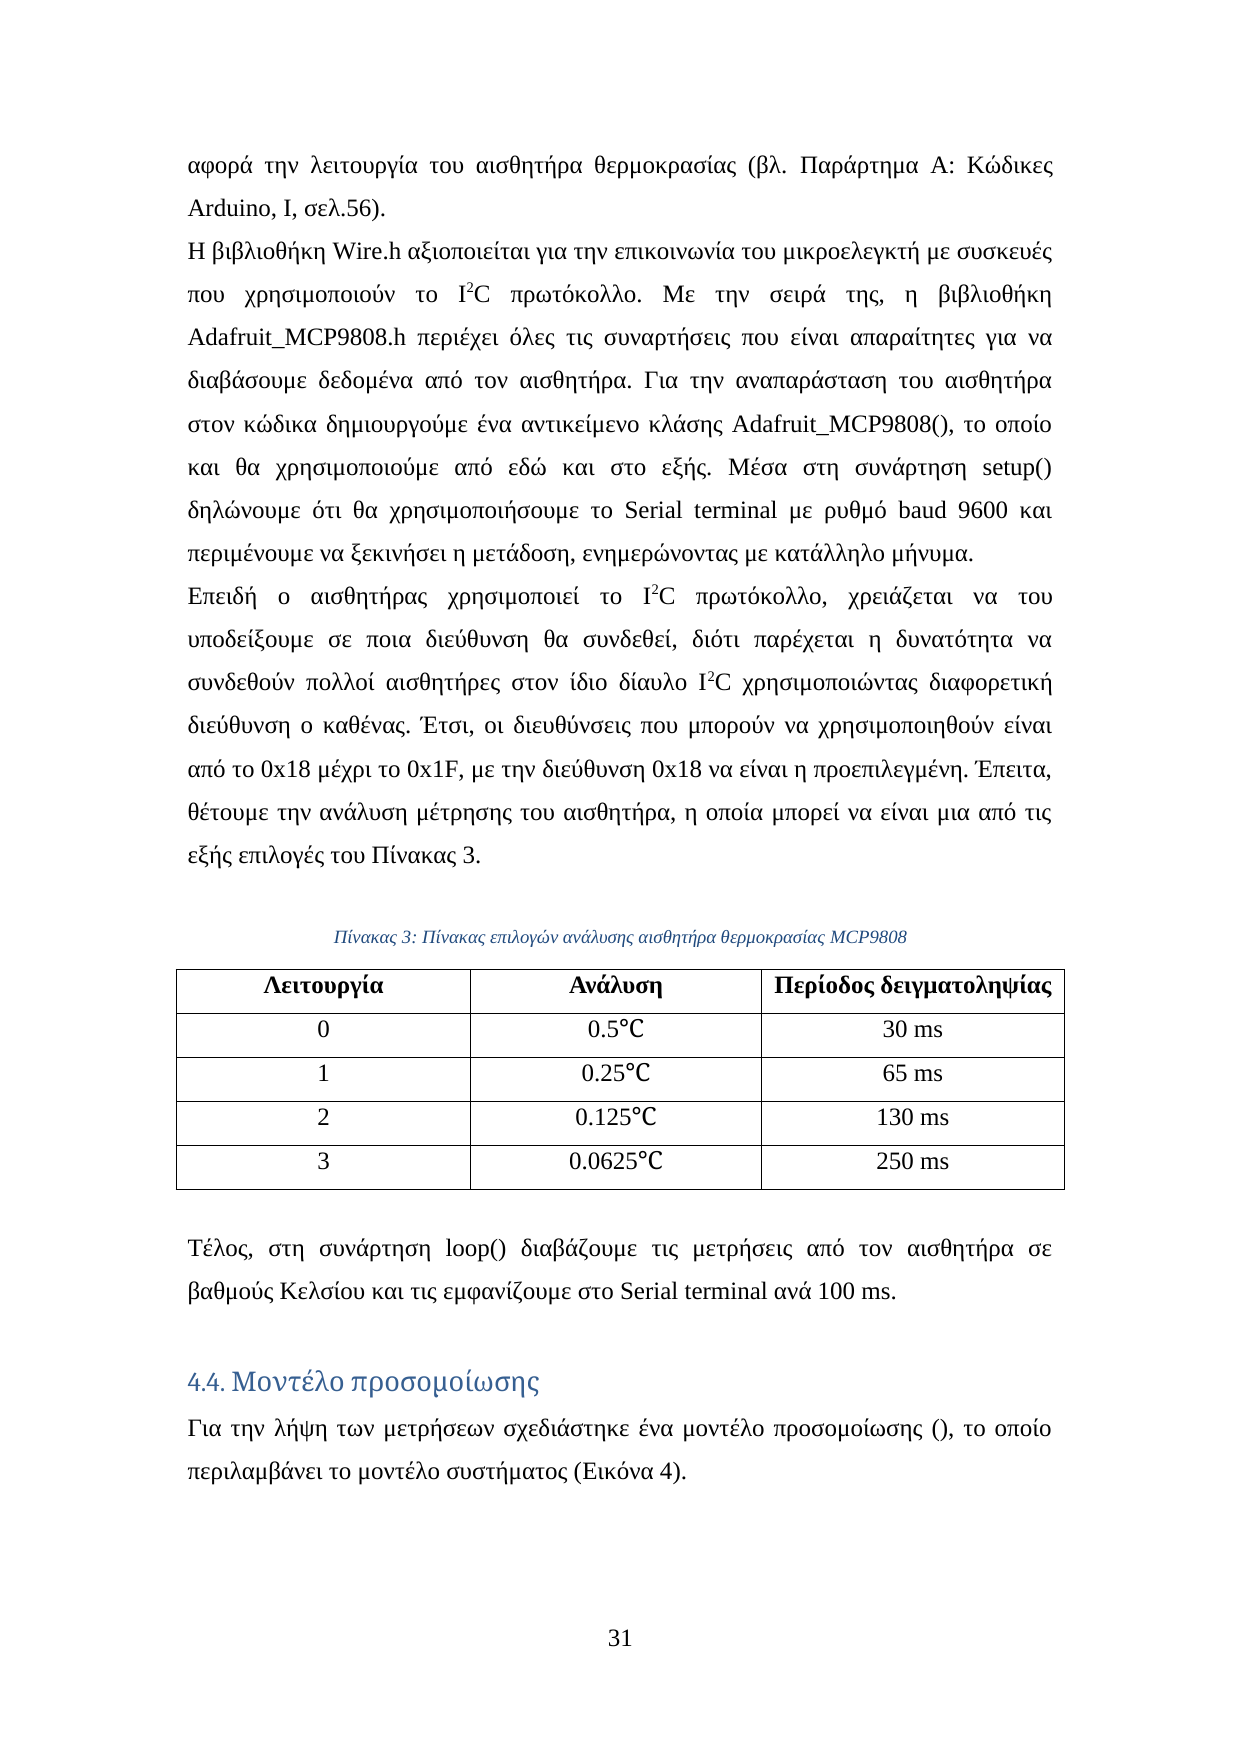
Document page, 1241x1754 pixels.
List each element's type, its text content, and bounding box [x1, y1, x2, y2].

table_cell 30 ms [762, 1014, 1064, 1057]
text Τέλος, στη συνάρτηση loop() διαβάζουμε τις μετρήσεις από τον αισθητήρα σε βαθμούς Κελσίου και τις εμφανίζουμε στο Serial terminal ανά 100 ms. [187, 1233, 1053, 1305]
table_cell 250 ms [762, 1146, 1064, 1189]
text Η βιβλιοθήκη Wire.h αξιοποιείται για την επικοινωνία του μικροελεγκτή με συσκευές που χρησιμοποιούν το I2C πρωτόκολλο. Με την σειρά της, η βιβλιοθήκη Adafruit_MCP9808.h περιέχει όλες τις συναρτήσεις που είναι απαραίτητες για να διαβάσουμε δεδομένα από τον αισθητήρα. Για την αναπαράσταση του αισθητήρα στον κώδικα δημιουργούμε ένα αντικείμενο κλάσης Adafruit_MCP9808(), το οποίο και θα χρησιμοποιούμε από εδώ και στο εξής. Μέσα στη συνάρτηση setup() δηλώνουμε ότι θα χρησιμοποιήσουμε το Serial terminal με ρυθμό baud 9600 και περιμένουμε να ξεκινήσει η μετάδοση, ενημερώνοντας με κατάλληλο μήνυμα. [187, 236, 1053, 567]
table_cell 0.5℃ [471, 1014, 761, 1057]
table_header Περίοδος δειγματοληψίας [762, 970, 1064, 1013]
table_cell 130 ms [762, 1102, 1064, 1145]
text Για την λήψη των μετρήσεων σχεδιάστηκε ένα μοντέλο προσομοίωσης (), το οποίο περιλαμβάνει το μοντέλο συστήματος (Εικόνα 4). [187, 1413, 1053, 1485]
table_header Ανάλυση [471, 970, 761, 1013]
table_cell 1 [177, 1058, 470, 1101]
table_cell 0 [177, 1014, 470, 1057]
table_cell 0.0625℃ [471, 1146, 761, 1189]
table_cell 2 [177, 1102, 470, 1145]
subtitle 4.4. Μοντέλο προσομοίωσης [187, 1367, 1053, 1398]
text Πίνακας 3: Πίνακας επιλογών ανάλυσης αισθητήρα θερμοκρασίας MCP9808 [187, 926, 1053, 948]
table_cell 0.125℃ [471, 1102, 761, 1145]
table_cell 3 [177, 1146, 470, 1189]
table_header Λειτουργία [177, 970, 470, 1013]
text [187, 150, 1053, 222]
table_cell 65 ms [762, 1058, 1064, 1101]
table_cell 0.25℃ [471, 1058, 761, 1101]
text Επειδή ο αισθητήρας χρησιμοποιεί το I2C πρωτόκολλο, χρειάζεται να του υποδείξουμε σε ποια διεύθυνση θα συνδεθεί, διότι παρέχεται η δυνατότητα να συνδεθούν πολλοί αισθητήρες στον ίδιο δίαυλο I2C χρησιμοποιώντας διαφορετική διεύθυνση ο καθένας. Έτσι, οι διευθύνσεις που μπορούν να χρησιμοποιηθούν είναι από το 0x18 μέχρι το 0x1F, με την διεύθυνση 0x18 να είναι η προεπιλεγμένη. Έπειτα, θέτουμε την ανάλυση μέτρησης του αισθητήρα, η οποία μπορεί να είναι μια από τις εξής επιλογές του Πίνακας 3. [187, 581, 1053, 869]
